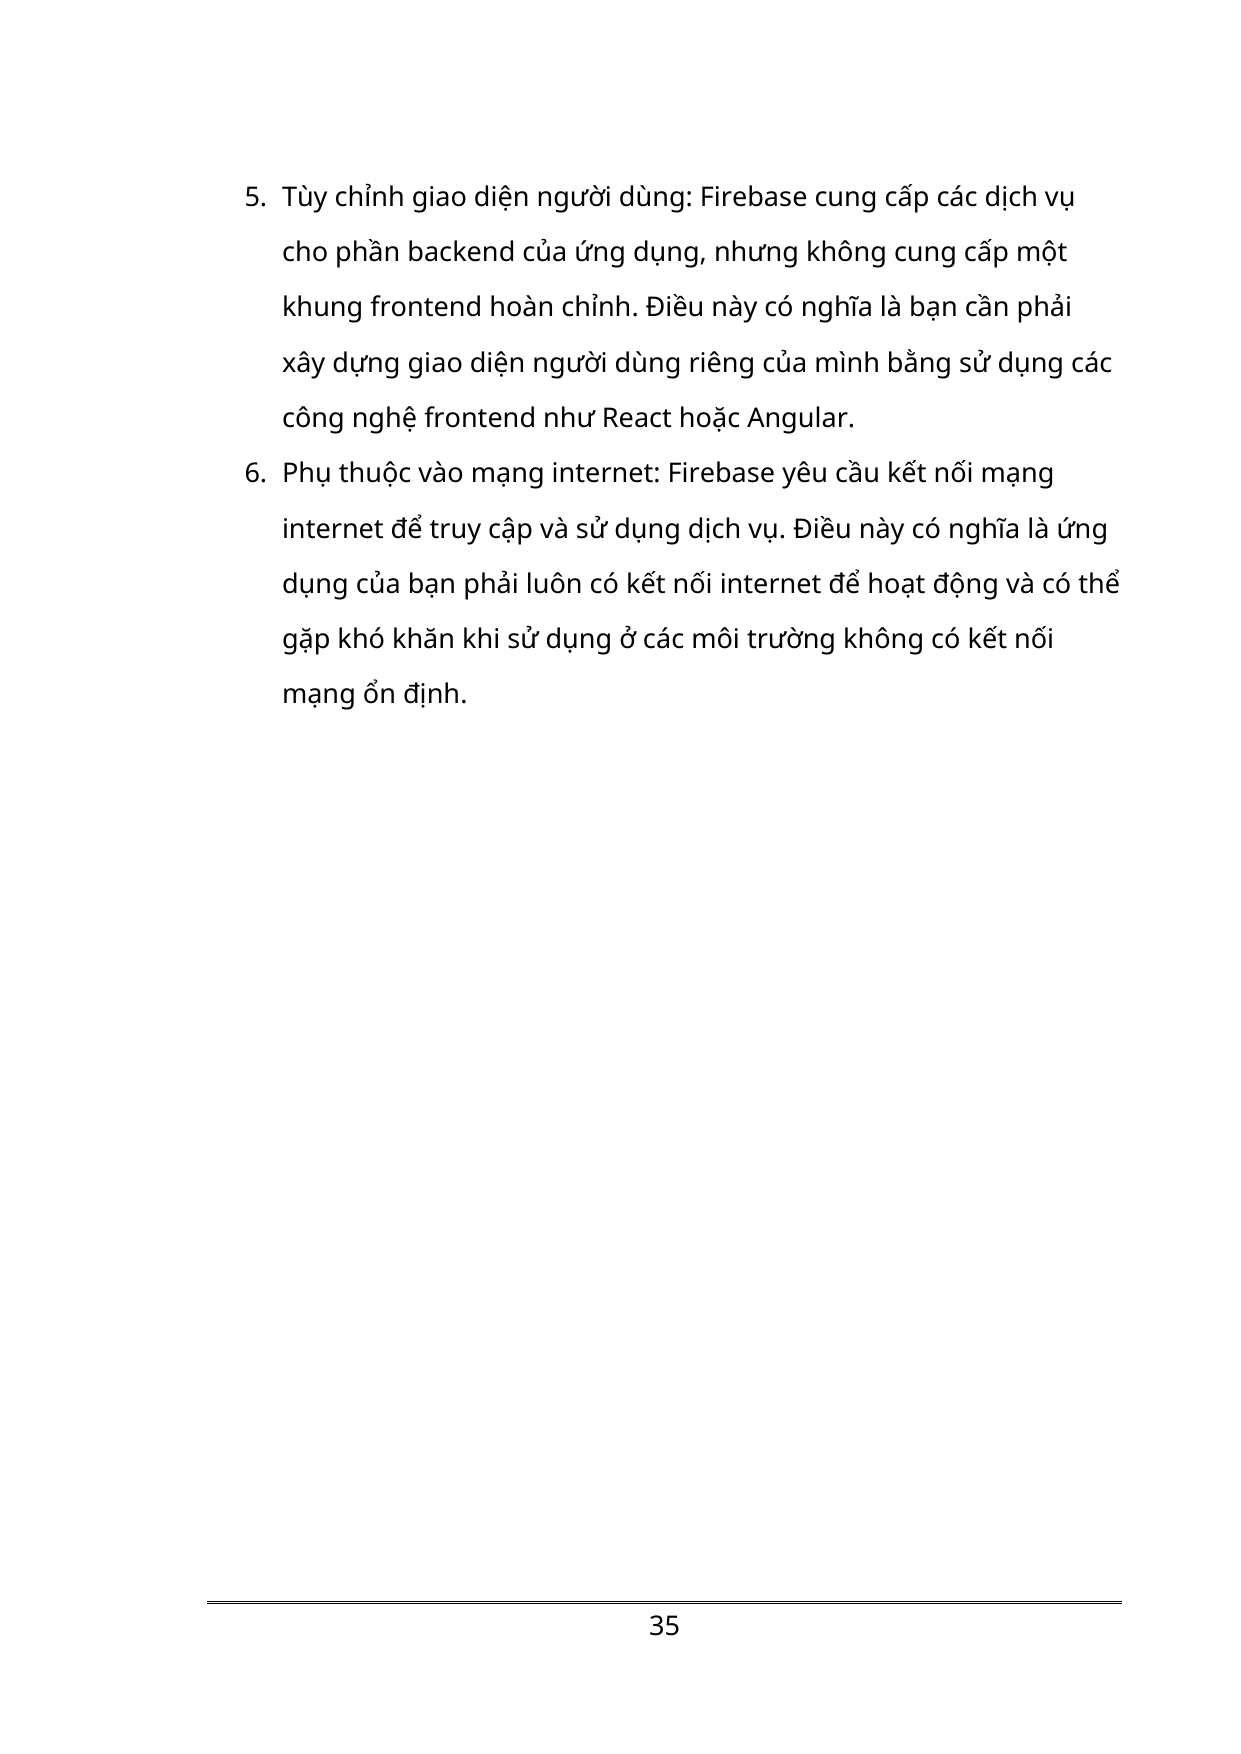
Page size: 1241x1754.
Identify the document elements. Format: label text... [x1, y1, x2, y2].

list Phụ thuộc vào mạng internet: Firebase yêu cầu kết nối mạng internet để truy cập và sử dụng dịch vụ. Điều này có nghĩa là ứng dụng của bạn phải luôn có kết nối internet để hoạt động và có thể gặp khó khăn khi sử dụng ở các môi trường không có kết nối mạng ổn định. [244, 454, 1122, 712]
list Tùy chỉnh giao diện người dùng: Firebase cung cấp các dịch vụ cho phần backend của ứng dụng, nhưng không cung cấp một khung frontend hoàn chỉnh. Điều này có nghĩa là bạn cần phải xây dựng giao diện người dùng riêng của mình bằng sử dụng các công nghệ frontend như React hoặc Angular. [244, 177, 1122, 435]
